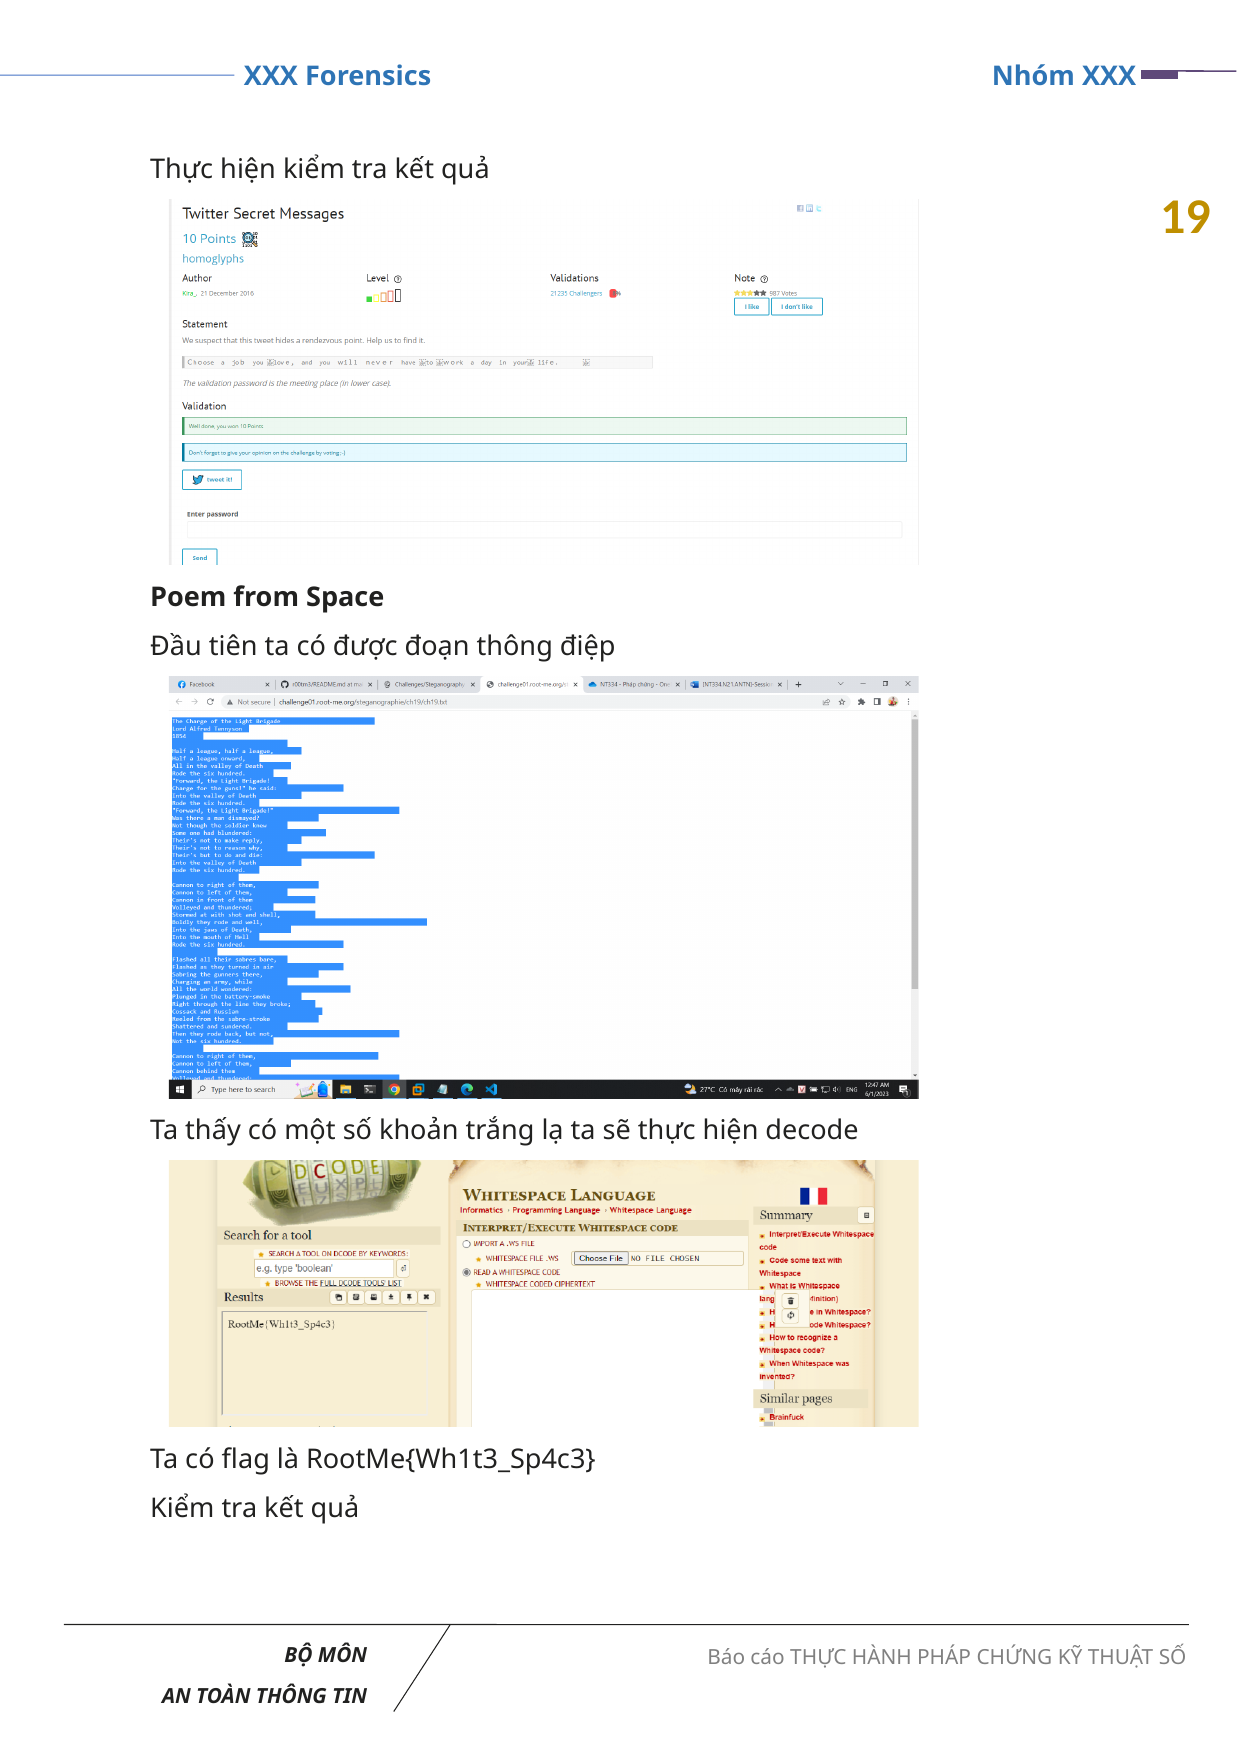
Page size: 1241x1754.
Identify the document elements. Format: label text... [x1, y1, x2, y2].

text Poem from Space [150, 577, 1153, 614]
text Thực hiện kiểm tra kết quả [150, 150, 1153, 187]
text Đầu tiên ta có được đoạn thông điệp [150, 627, 1153, 664]
text Ta thấy có một số khoản trắng lạ ta sẽ thực hiện decode [150, 1111, 1153, 1147]
text Ta có flag là RootMe{Wh1t3_Sp4c3} [150, 1439, 1153, 1476]
text Kiểm tra kết quả [150, 1488, 1153, 1525]
